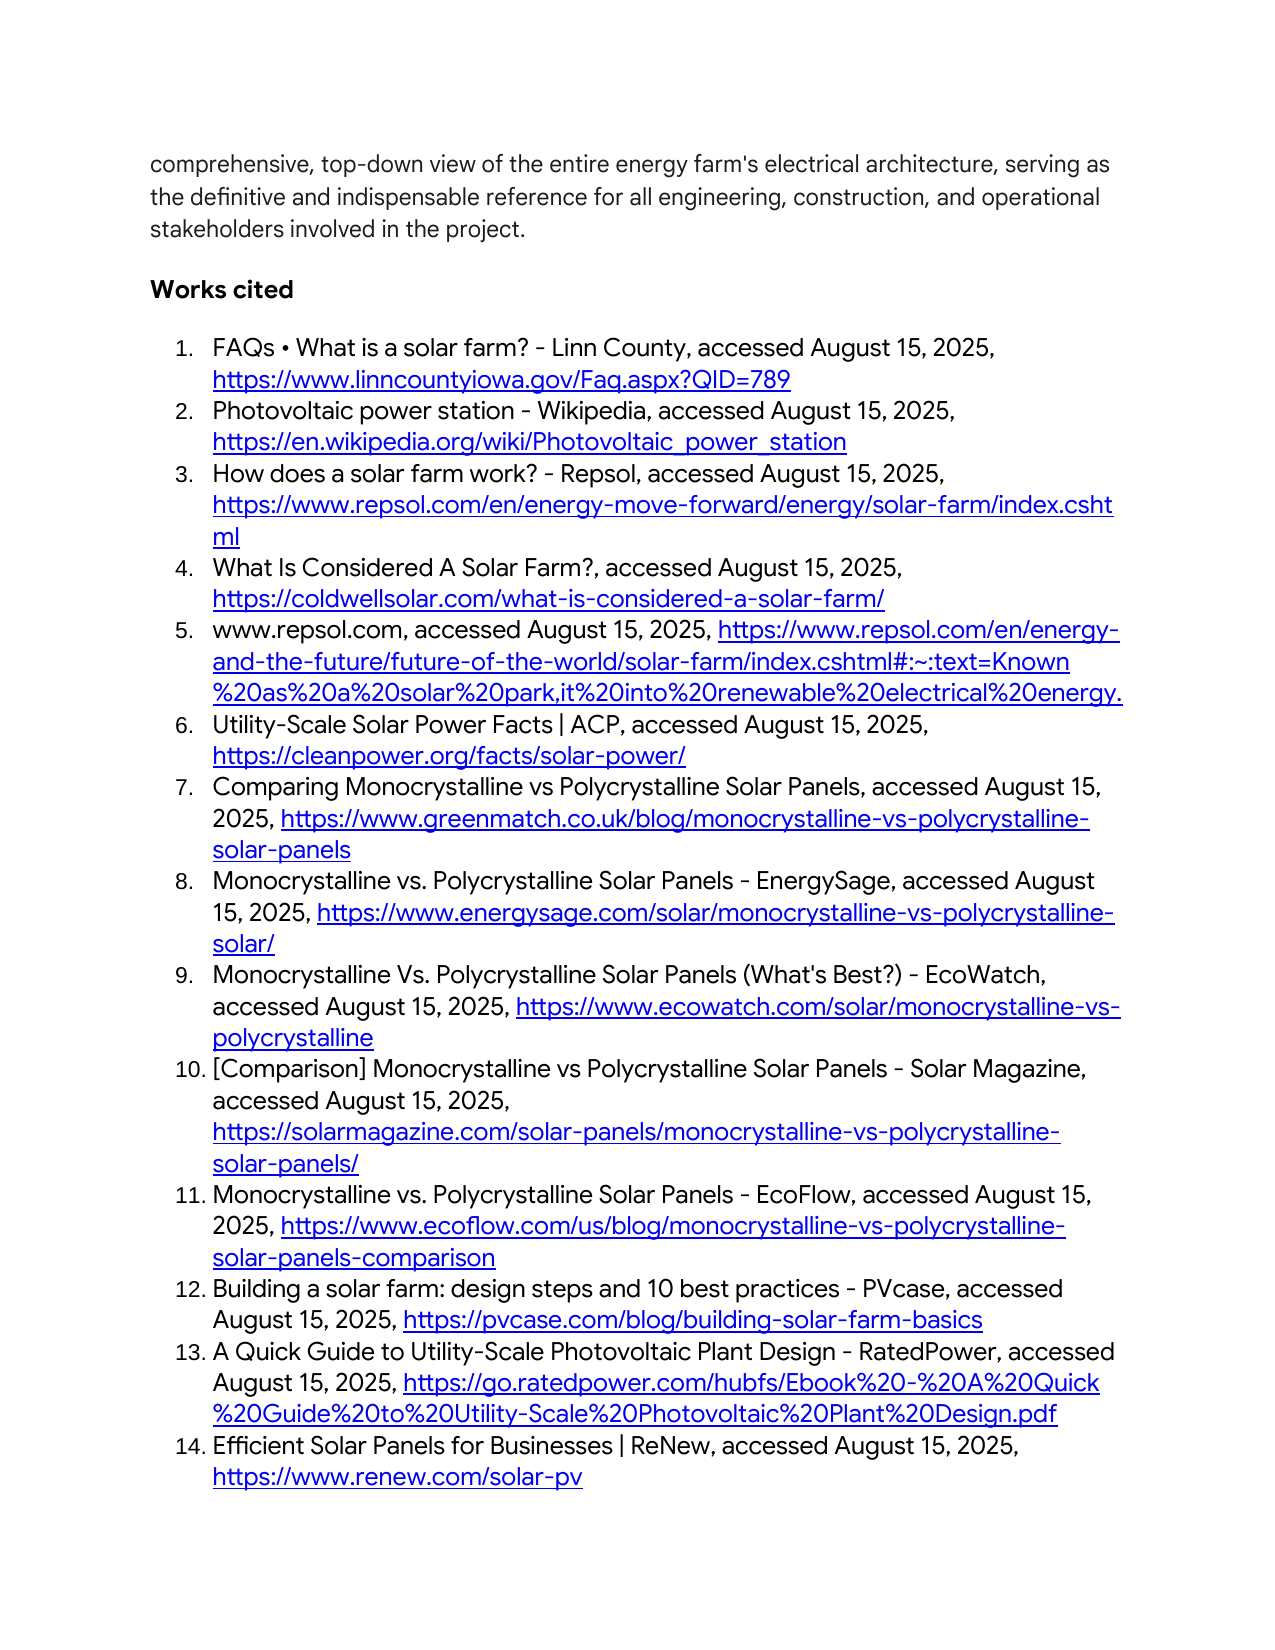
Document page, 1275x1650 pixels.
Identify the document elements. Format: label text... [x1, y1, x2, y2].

list FAQs • What is a solar farm? - Linn County, accessed August 15, 2025, https://www.linncountyiowa.gov/Faq.aspx?QID=789 [175, 333, 1125, 395]
list Comparing Monocrystalline vs Polycrystalline Solar Panels, accessed August 15, 2025, https://www.greenmatch.co.uk/blog/monocrystalline-vs-polycrystalline-solar-panels [175, 772, 1125, 866]
list Utility-Scale Solar Power Facts | ACP, accessed August 15, 2025, https://cleanpower.org/facts/solar-power/ [175, 709, 1125, 772]
list Building a solar farm: design steps and 10 best practices - PVcase, accessed August 15, 2025, https://pvcase.com/blog/building-solar-farm-basics [175, 1273, 1125, 1336]
list www.repsol.com, accessed August 15, 2025, https://www.repsol.com/en/energy-and-the-future/future-of-the-world/solar-farm/index.cshtml#:~:text=Known%20as%20a%20solar%20park,it%20into%20renewable%20electrical%20energy. [175, 615, 1125, 709]
list Monocrystalline vs. Polycrystalline Solar Panels - EnergySage, accessed August 15, 2025, https://www.energysage.com/solar/monocrystalline-vs-polycrystalline-solar/ [175, 866, 1125, 960]
list How does a solar farm work? - Repsol, accessed August 15, 2025, https://www.repsol.com/en/energy-move-forward/energy/solar-farm/index.cshtml [175, 458, 1125, 552]
list Photovoltaic power station - Wikipedia, accessed August 15, 2025, https://en.wikipedia.org/wiki/Photovoltaic_power_station [175, 395, 1125, 458]
subtitle Works cited [150, 275, 1125, 306]
list Monocrystalline Vs. Polycrystalline Solar Panels (What's Best?) - EcoWatch, accessed August 15, 2025, https://www.ecowatch.com/solar/monocrystalline-vs-polycrystalline [175, 960, 1125, 1054]
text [150, 150, 1125, 244]
list What Is Considered A Solar Farm?, accessed August 15, 2025, https://coldwellsolar.com/what-is-considered-a-solar-farm/ [175, 552, 1125, 615]
list A Quick Guide to Utility-Scale Photovoltaic Plant Design - RatedPower, accessed August 15, 2025, https://go.ratedpower.com/hubfs/Ebook%20-%20A%20Quick%20Guide%20to%20Utility-Scale%20Photovoltaic%20Plant%20Design.pdf [175, 1336, 1125, 1430]
list Efficient Solar Panels for Businesses | ReNew, accessed August 15, 2025, https://www.renew.com/solar-pv [175, 1430, 1125, 1493]
list [Comparison] Monocrystalline vs Polycrystalline Solar Panels - Solar Magazine, accessed August 15, 2025, https://solarmagazine.com/solar-panels/monocrystalline-vs-polycrystalline-solar-panels/ [175, 1054, 1125, 1179]
list Monocrystalline vs. Polycrystalline Solar Panels - EcoFlow, accessed August 15, 2025, https://www.ecoflow.com/us/blog/monocrystalline-vs-polycrystalline-solar-panels-comparison [175, 1179, 1125, 1273]
